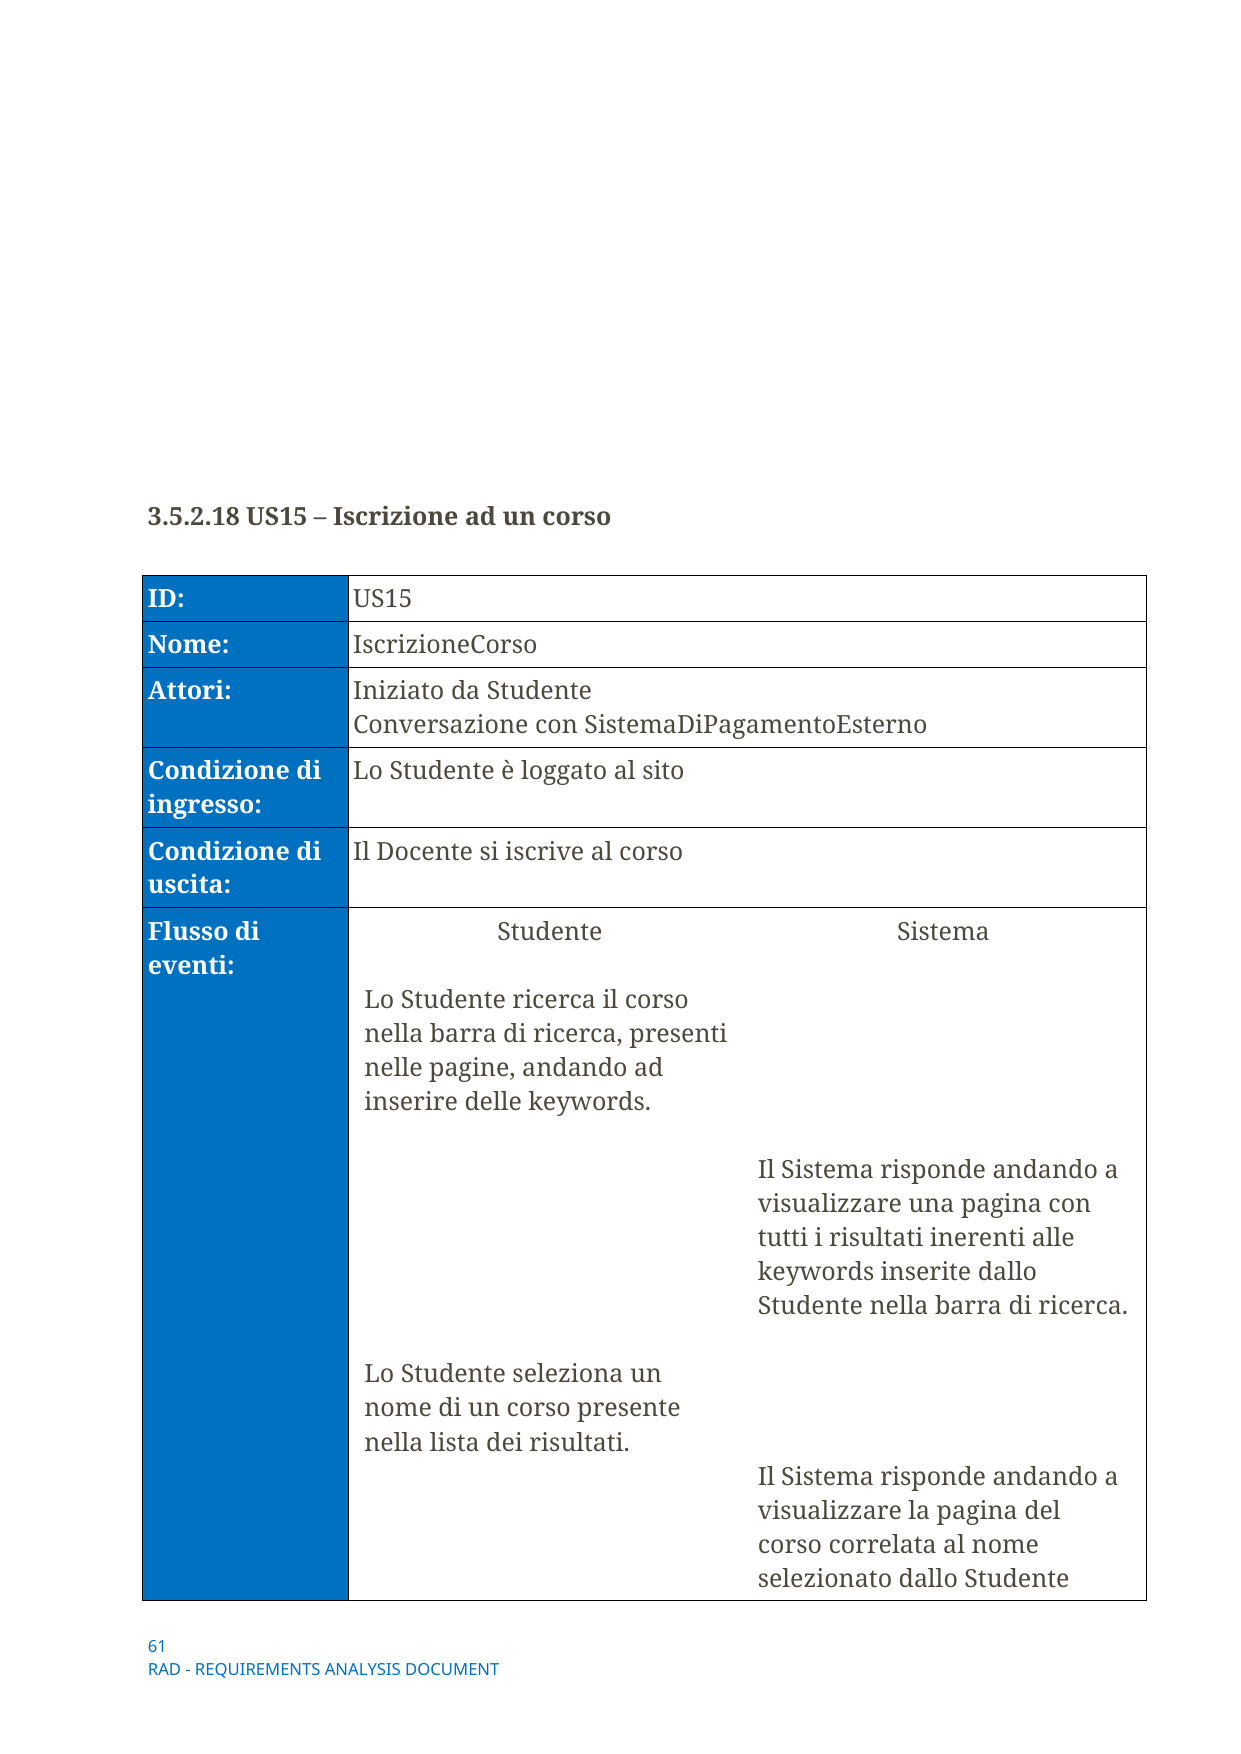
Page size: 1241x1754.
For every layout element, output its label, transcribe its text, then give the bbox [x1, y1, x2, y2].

table_cell Lo Studente è loggato al sito [349, 748, 1146, 827]
table_cell [349, 908, 1146, 1600]
table_header US15 [349, 576, 1146, 621]
table_cell Flusso di eventi: [143, 908, 348, 1600]
table_cell Iniziato da Studente Conversazione con SistemaDiPagamentoEsterno [349, 668, 1146, 747]
table_cell Condizione di ingresso: [143, 748, 348, 827]
table_cell IscrizioneCorso [349, 622, 1146, 667]
table_cell Condizione di uscita: [143, 828, 348, 907]
table_cell Il Docente si iscrive al corso [349, 828, 1146, 907]
text 3.5.2.18 US15 – Iscrizione ad un corso [148, 499, 1092, 533]
table_cell Attori: [143, 668, 348, 747]
table_header ID: [143, 576, 348, 621]
table_cell Nome: [143, 622, 348, 667]
